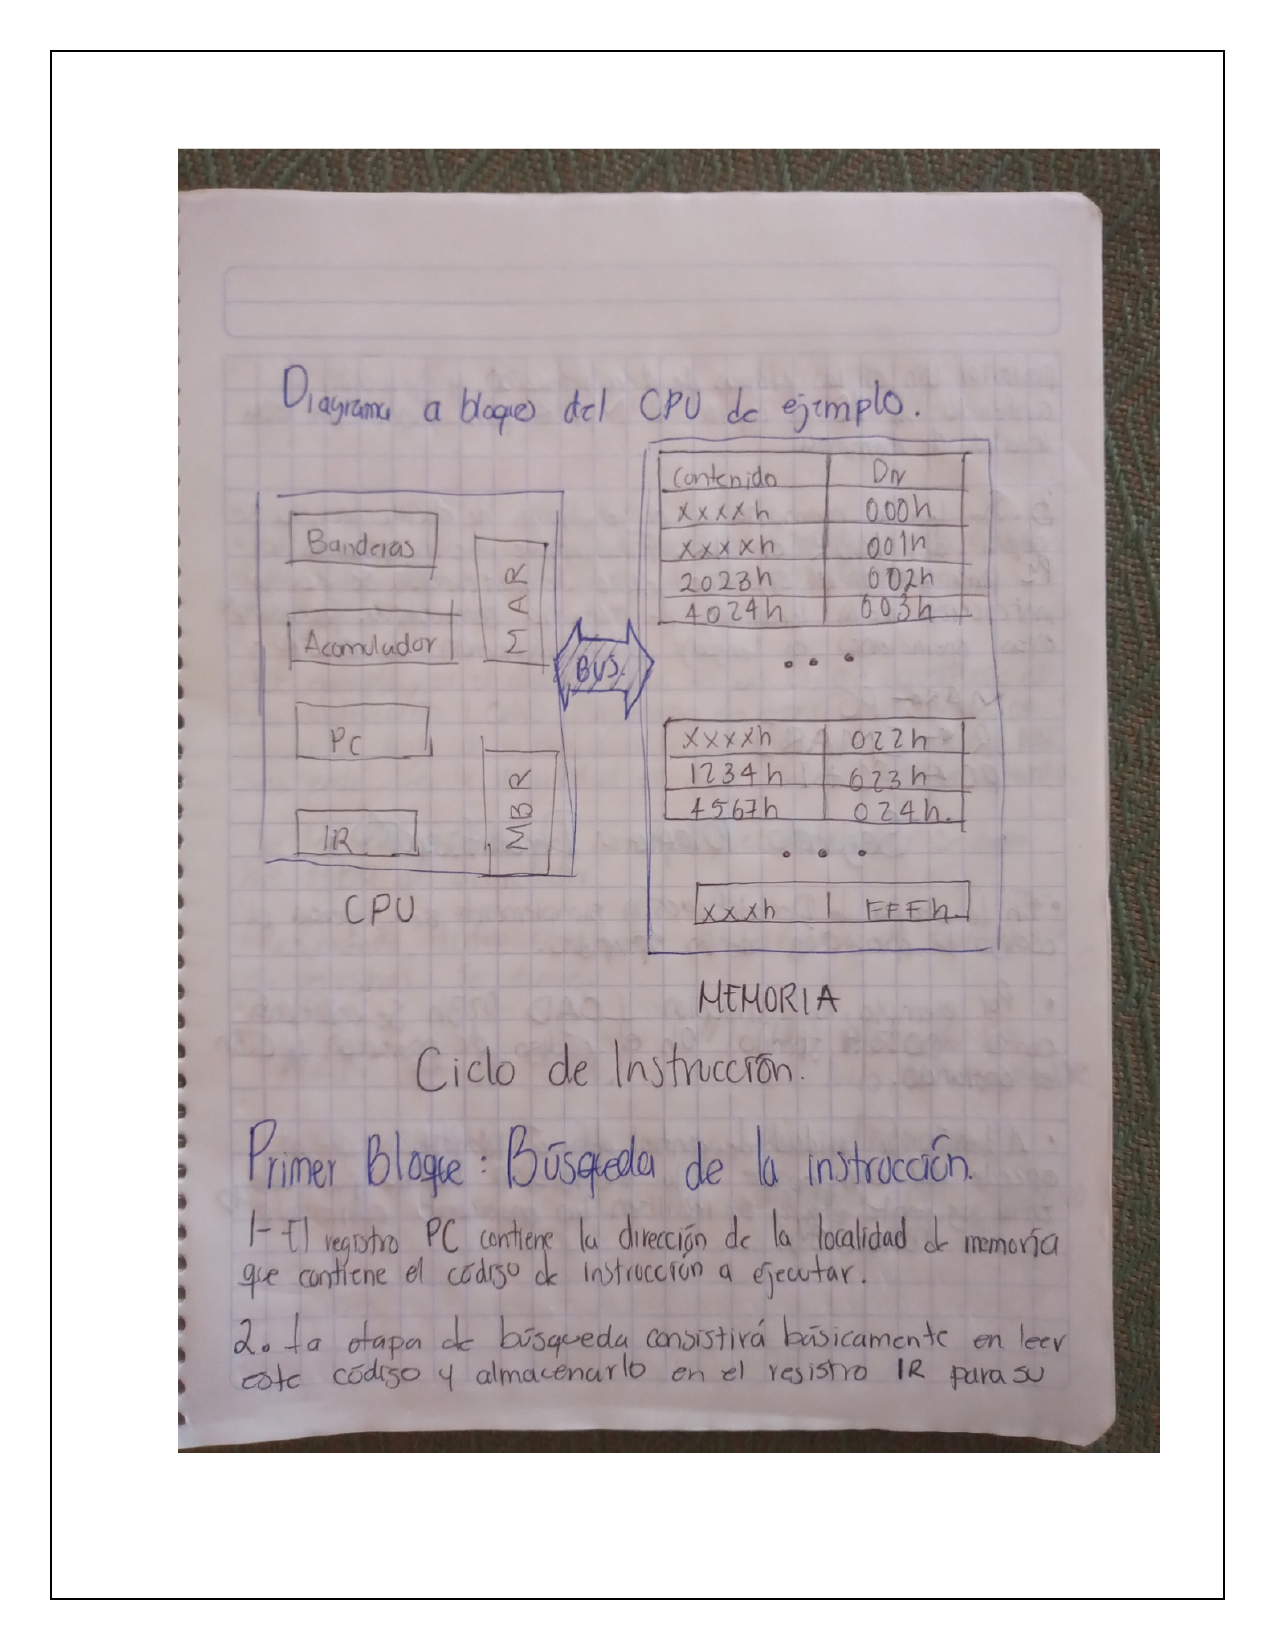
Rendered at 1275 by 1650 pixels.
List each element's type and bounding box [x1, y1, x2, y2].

picture [179, 150, 1159, 1453]
